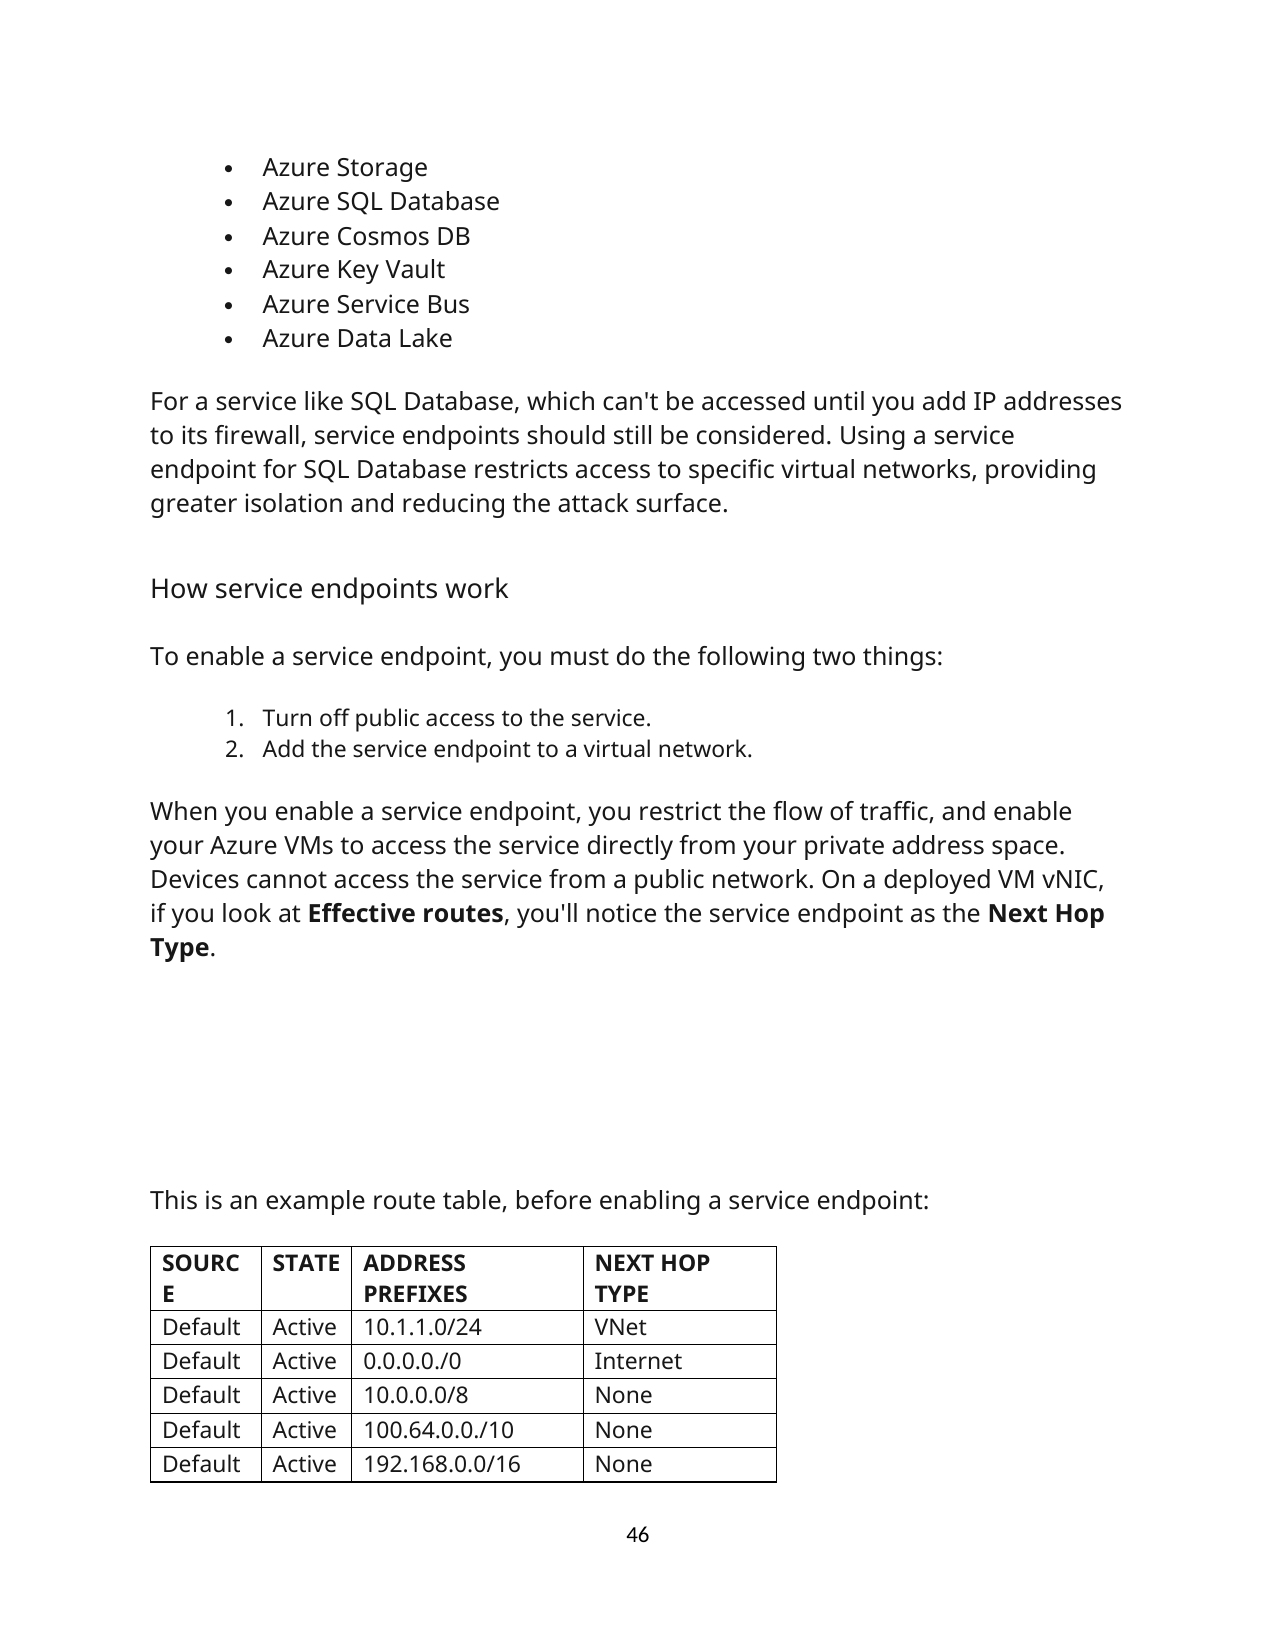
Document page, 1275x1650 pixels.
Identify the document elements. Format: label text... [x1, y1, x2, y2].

table_cell VNet [584, 1311, 776, 1344]
list Add the service endpoint to a virtual network. [225, 733, 1125, 764]
table_header SOURCE [151, 1247, 261, 1309]
list Azure SQL Database [225, 184, 1125, 218]
list Azure Service Bus [225, 286, 1125, 320]
table_cell Default [151, 1414, 261, 1447]
list Turn off public access to the service. [225, 702, 1125, 733]
table_cell 10.1.1.0/24 [352, 1311, 583, 1344]
table_cell Active [262, 1414, 351, 1447]
table_cell Default [151, 1311, 261, 1344]
table_cell 192.168.0.0/16 [352, 1448, 583, 1481]
subtitle How service endpoints work [150, 570, 1125, 607]
text For a service like SQL Database, which can't be accessed until you add IP addresses to its firewall, service endpoints should still be considered. Using a service endpoint for SQL Database restricts access to specific virtual networks, providing greater isolation and reducing the attack surface. [150, 383, 1125, 520]
text To enable a service endpoint, you must do the following two things: [150, 639, 1125, 673]
table_cell 100.64.0.0./10 [352, 1414, 583, 1447]
text This is an example route table, before enabling a service endpoint: [150, 1183, 1125, 1217]
table_cell None [584, 1448, 776, 1481]
text When you enable a service endpoint, you restrict the flow of traffic, and enable your Azure VMs to access the service directly from your private address space. Devices cannot access the service from a public network. On a deployed VM vNIC, if you look at Effective routes, you'll notice the service endpoint as the Next Hop Type. [150, 794, 1125, 964]
table_cell Active [262, 1311, 351, 1344]
list Azure Data Lake [225, 320, 1125, 354]
table_cell 0.0.0.0./0 [352, 1345, 583, 1378]
table_cell Active [262, 1379, 351, 1413]
table_cell Active [262, 1345, 351, 1378]
table_header NEXT HOP TYPE [584, 1247, 776, 1309]
table_cell None [584, 1379, 776, 1413]
table_header ADDRESS PREFIXES [352, 1247, 583, 1309]
table_cell Default [151, 1379, 261, 1413]
table_header STATE [262, 1247, 351, 1309]
table_cell Active [262, 1448, 351, 1481]
table_cell Internet [584, 1345, 776, 1378]
table_cell 10.0.0.0/8 [352, 1379, 583, 1413]
table_cell Default [151, 1448, 261, 1481]
list Azure Key Vault [225, 252, 1125, 286]
table_cell Default [151, 1345, 261, 1378]
list Azure Cosmos DB [225, 218, 1125, 252]
table_cell None [584, 1414, 776, 1447]
list Azure Storage [225, 150, 1125, 184]
